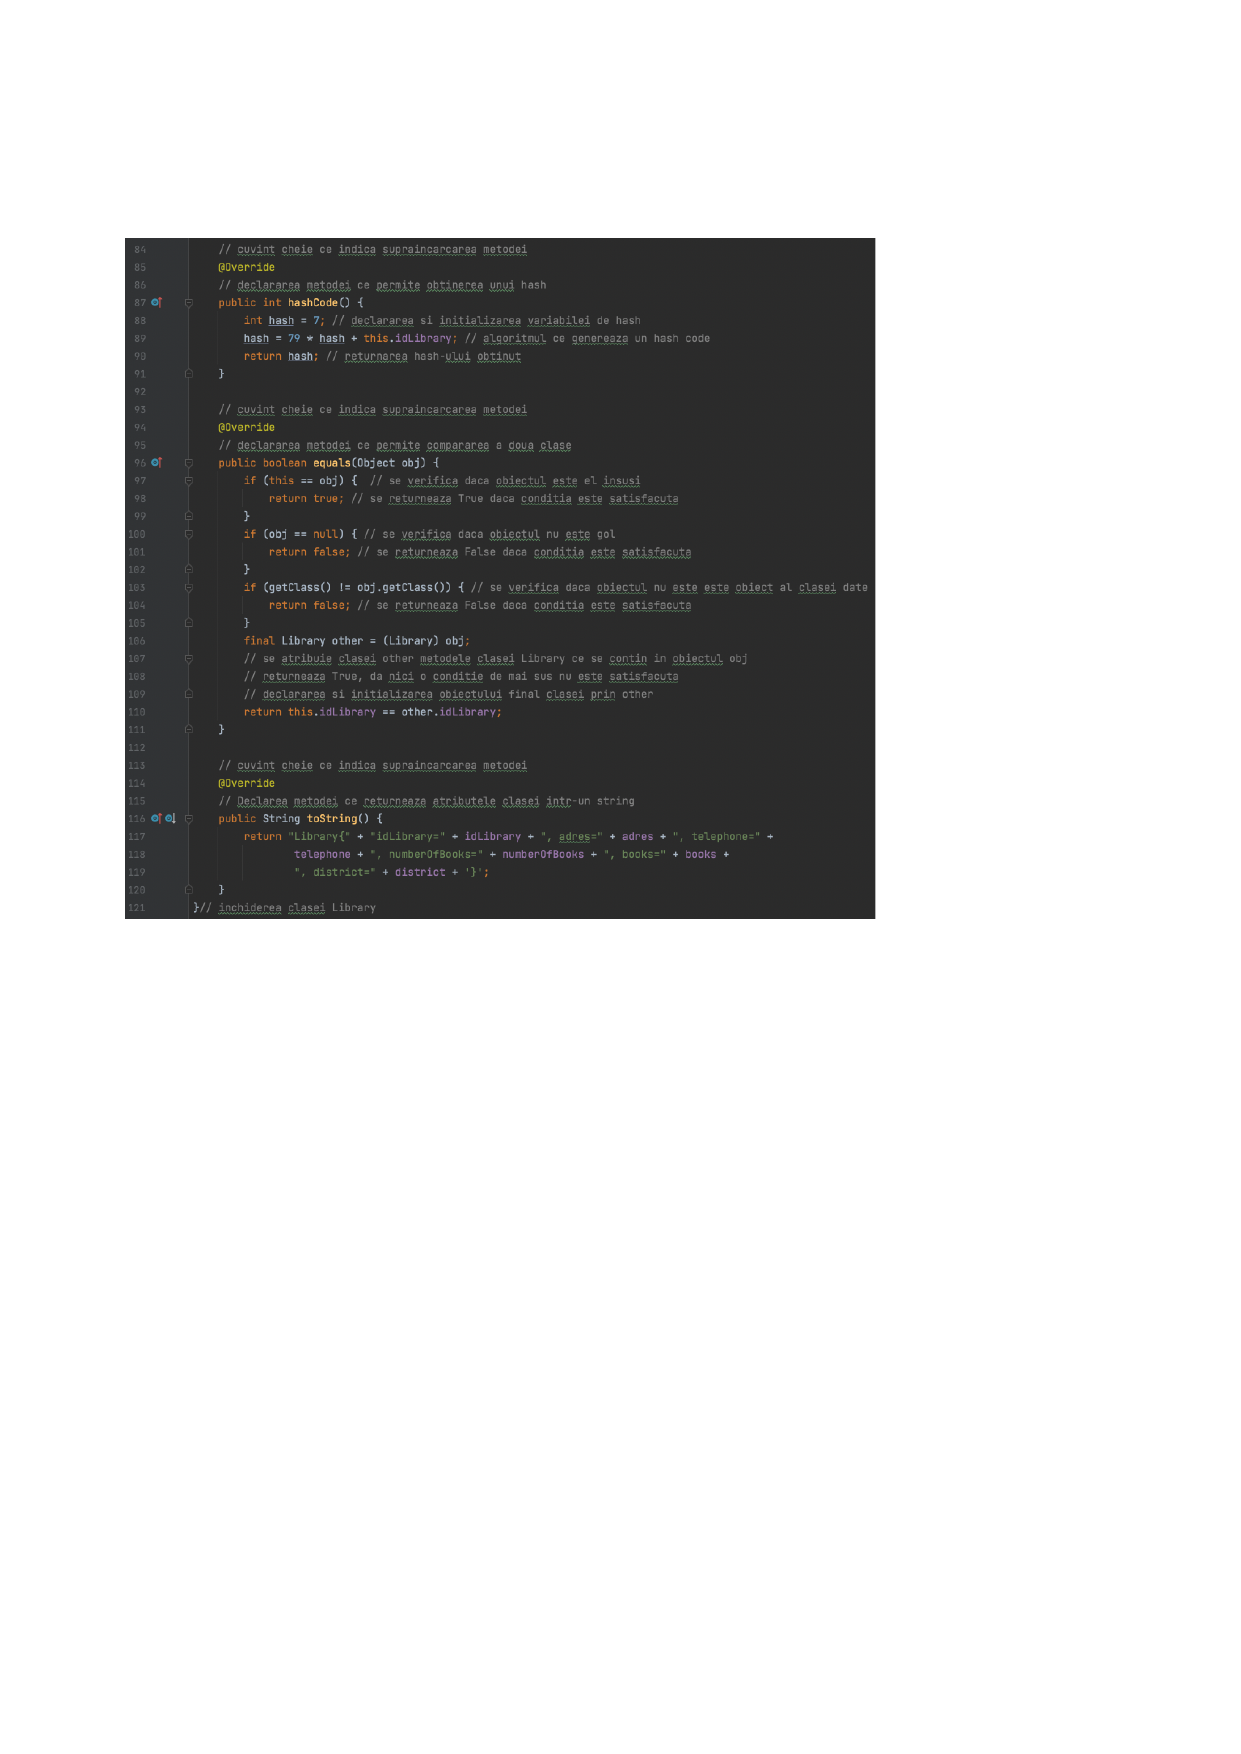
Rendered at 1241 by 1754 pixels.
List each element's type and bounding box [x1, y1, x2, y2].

picture [125, 238, 876, 919]
